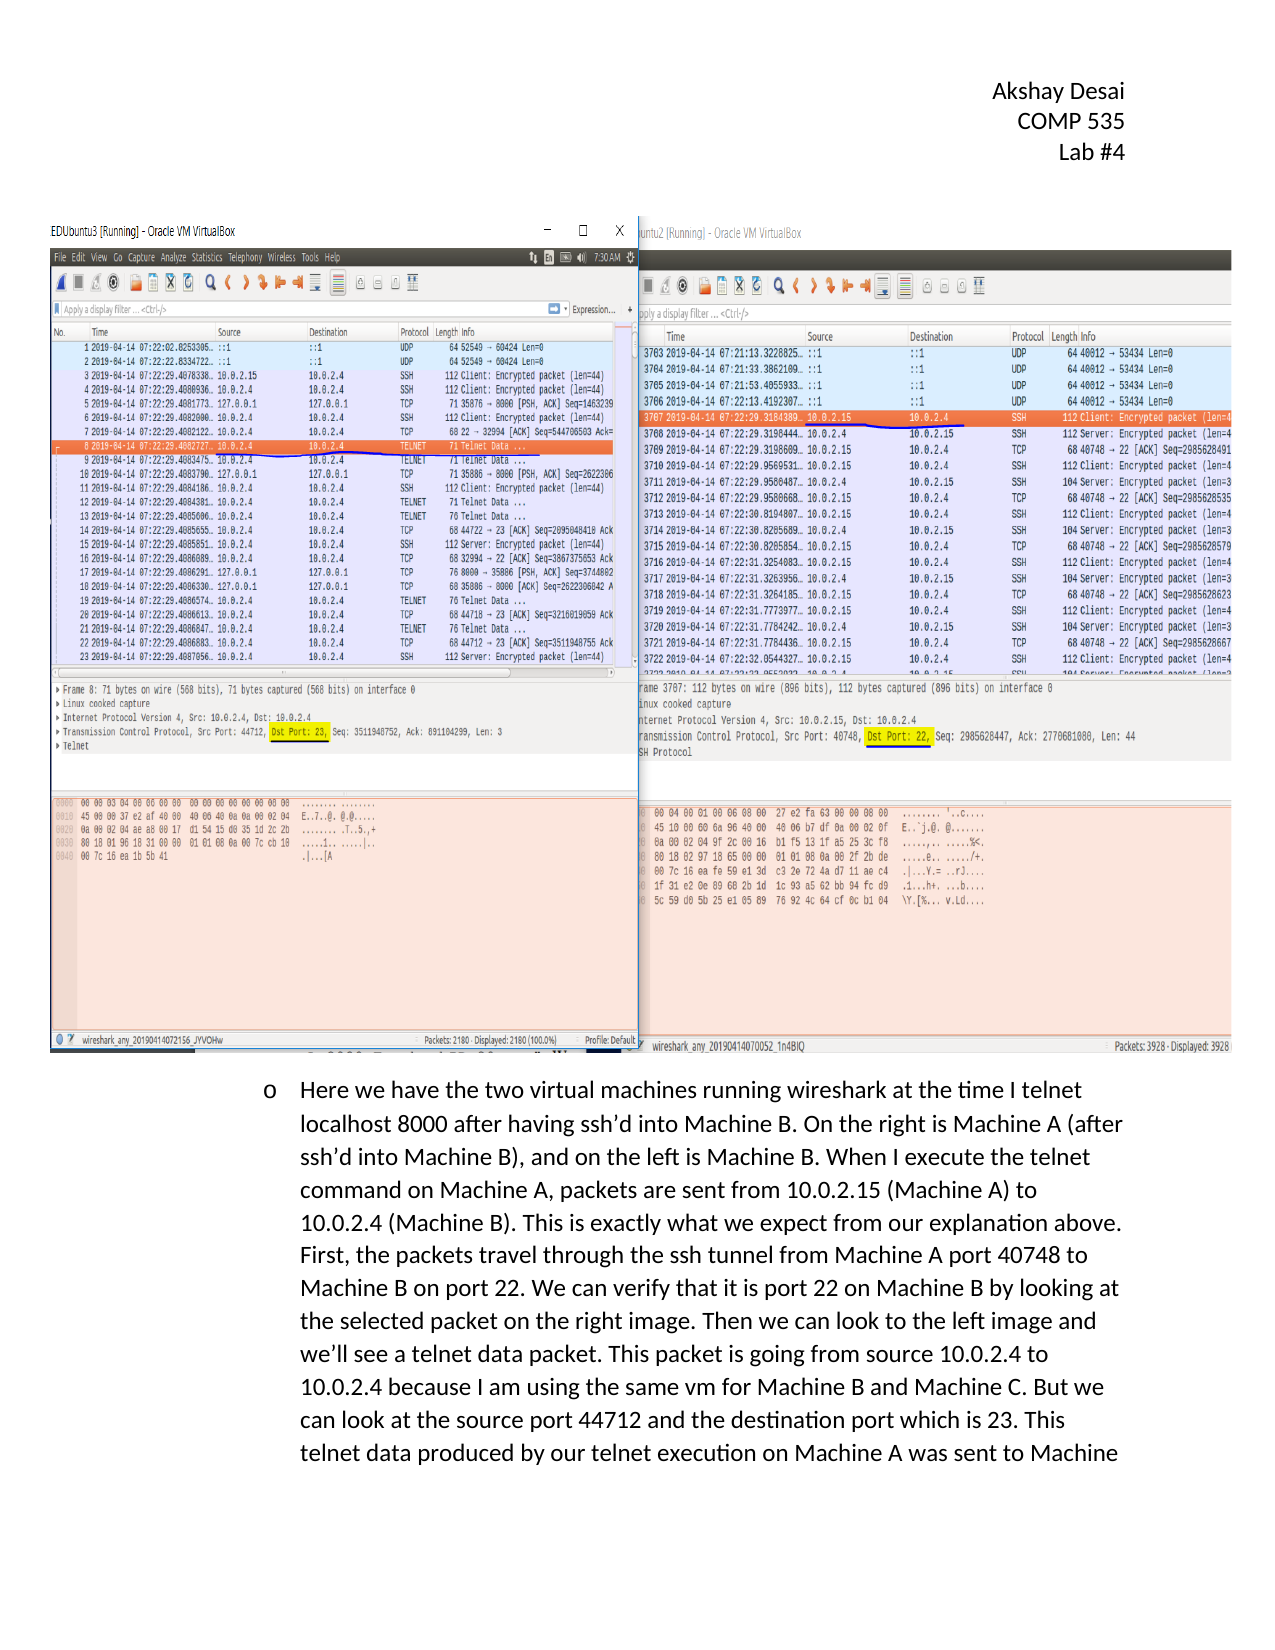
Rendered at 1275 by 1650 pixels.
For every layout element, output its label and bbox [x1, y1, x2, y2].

picture [50, 216, 1232, 1053]
list [262, 1053, 1125, 1468]
